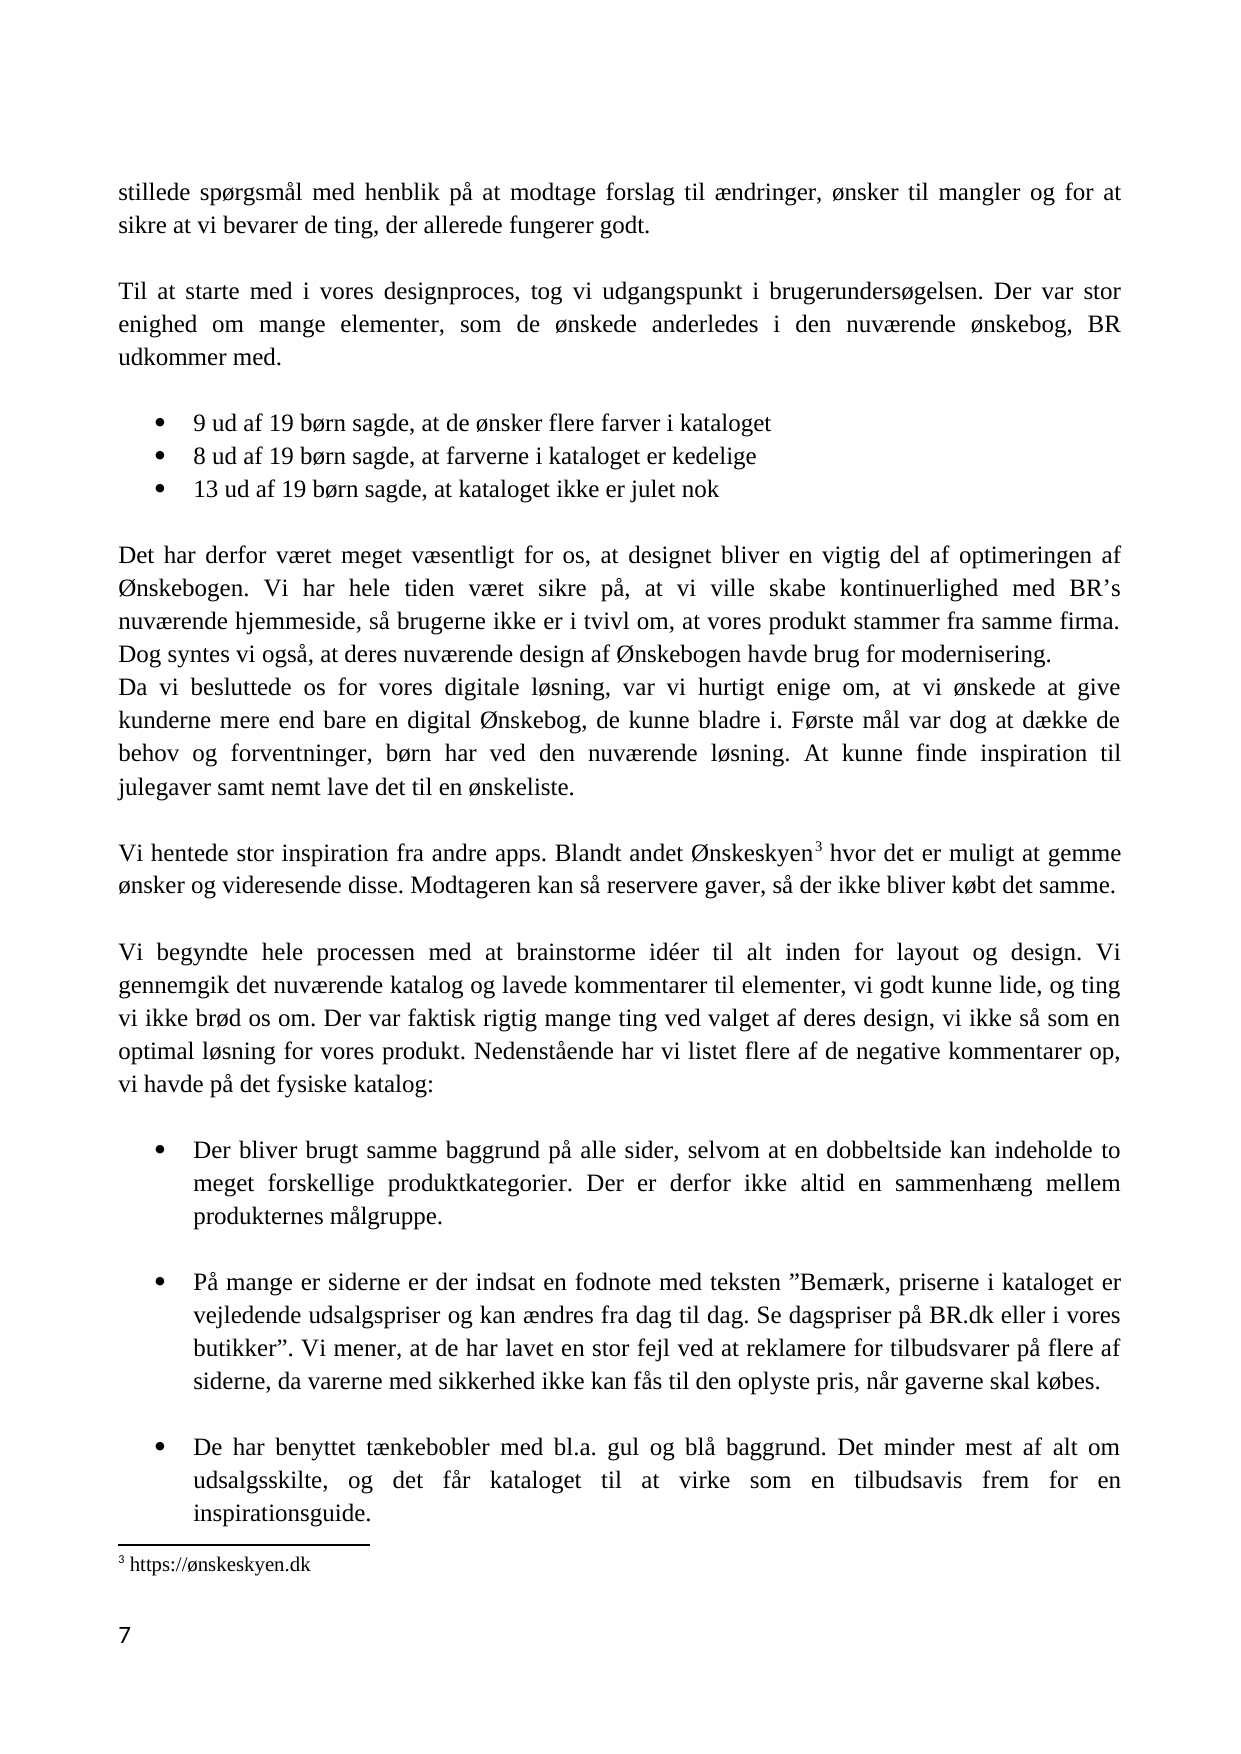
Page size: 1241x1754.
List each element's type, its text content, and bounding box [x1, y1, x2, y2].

text Vi hentede stor inspiration fra andre apps. Blandt andet Ønskeskyen hvor det er muligt at gemme ønsker og videresende disse. Modtageren kan så reservere gaver, så der ikke bliver købt det samme. [118, 838, 1122, 899]
text Vi begyndte hele processen med at brainstorme idéer til alt inden for layout og design. Vi gennemgik det nuværende katalog og lavede kommentarer til elementer, vi godt kunne lide, og ting vi ikke brød os om. Der var faktisk rigtig mange ting ved valget af deres design, vi ikke så som en optimal løsning for vores produkt. Nedenstående har vi listet flere af de negative kommentarer op, vi havde på det fysiske katalog: [118, 937, 1122, 1097]
text Det har derfor været meget væsentligt for os, at designet bliver en vigtig del af optimeringen af Ønskebogen. Vi har hele tiden været sikre på, at vi ville skabe kontinuerlighed med BR’s nuværende hjemmeside, så brugerne ikke er i tvivl om, at vores produkt stammer fra samme firma. Dog syntes vi også, at deres nuværende design af Ønskebogen havde brug for modernisering. [118, 540, 1122, 668]
list Der bliver brugt samme baggrund på alle sider, selvom at en dobbeltside kan indeholde to meget forskellige produktkategorier. Der er derfor ikke altid en sammenhæng mellem produkternes målgruppe. [156, 1135, 1122, 1229]
text Da vi besluttede os for vores digitale løsning, var vi hurtigt enige om, at vi ønskede at give kunderne mere end bare en digital Ønskebog, de kunne bladre i. Første mål var dog at dække de behov og forventninger, børn har ved den nuværende løsning. At kunne finde inspiration til julegaver samt nemt lave det til en ønskeliste. [118, 672, 1122, 800]
text Til at starte med i vores designproces, tog vi udgangspunkt i brugerundersøgelsen. Der var stor enighed om mange elementer, som de ønskede anderledes i den nuværende ønskebog, BR udkommer med. [118, 276, 1122, 371]
list De har benyttet tænkebobler med bl.a. gul og blå baggrund. Det minder mest af alt om udsalgsskilte, og det får kataloget til at virke som en tilbudsavis frem for en inspirationsguide. [156, 1432, 1122, 1527]
list På mange er siderne er der indsat en fodnote med teksten ”Bemærk, priserne i kataloget er vejledende udsalgspriser og kan ændres fra dag til dag. Se dagspriser på BR.dk eller i vores butikker”. Vi mener, at de har lavet en stor fejl ved at reklamere for tilbudsvarer på flere af siderne, da varerne med sikkerhed ikke kan fås til den oplyste pris, når gaverne skal købes. [156, 1267, 1122, 1395]
list 8 ud af 19 børn sagde, at farverne i kataloget er kedelige [156, 441, 1122, 470]
list 9 ud af 19 børn sagde, at de ønsker flere farver i kataloget [156, 408, 1122, 437]
list 13 ud af 19 børn sagde, at kataloget ikke er julet nok [156, 474, 1122, 503]
